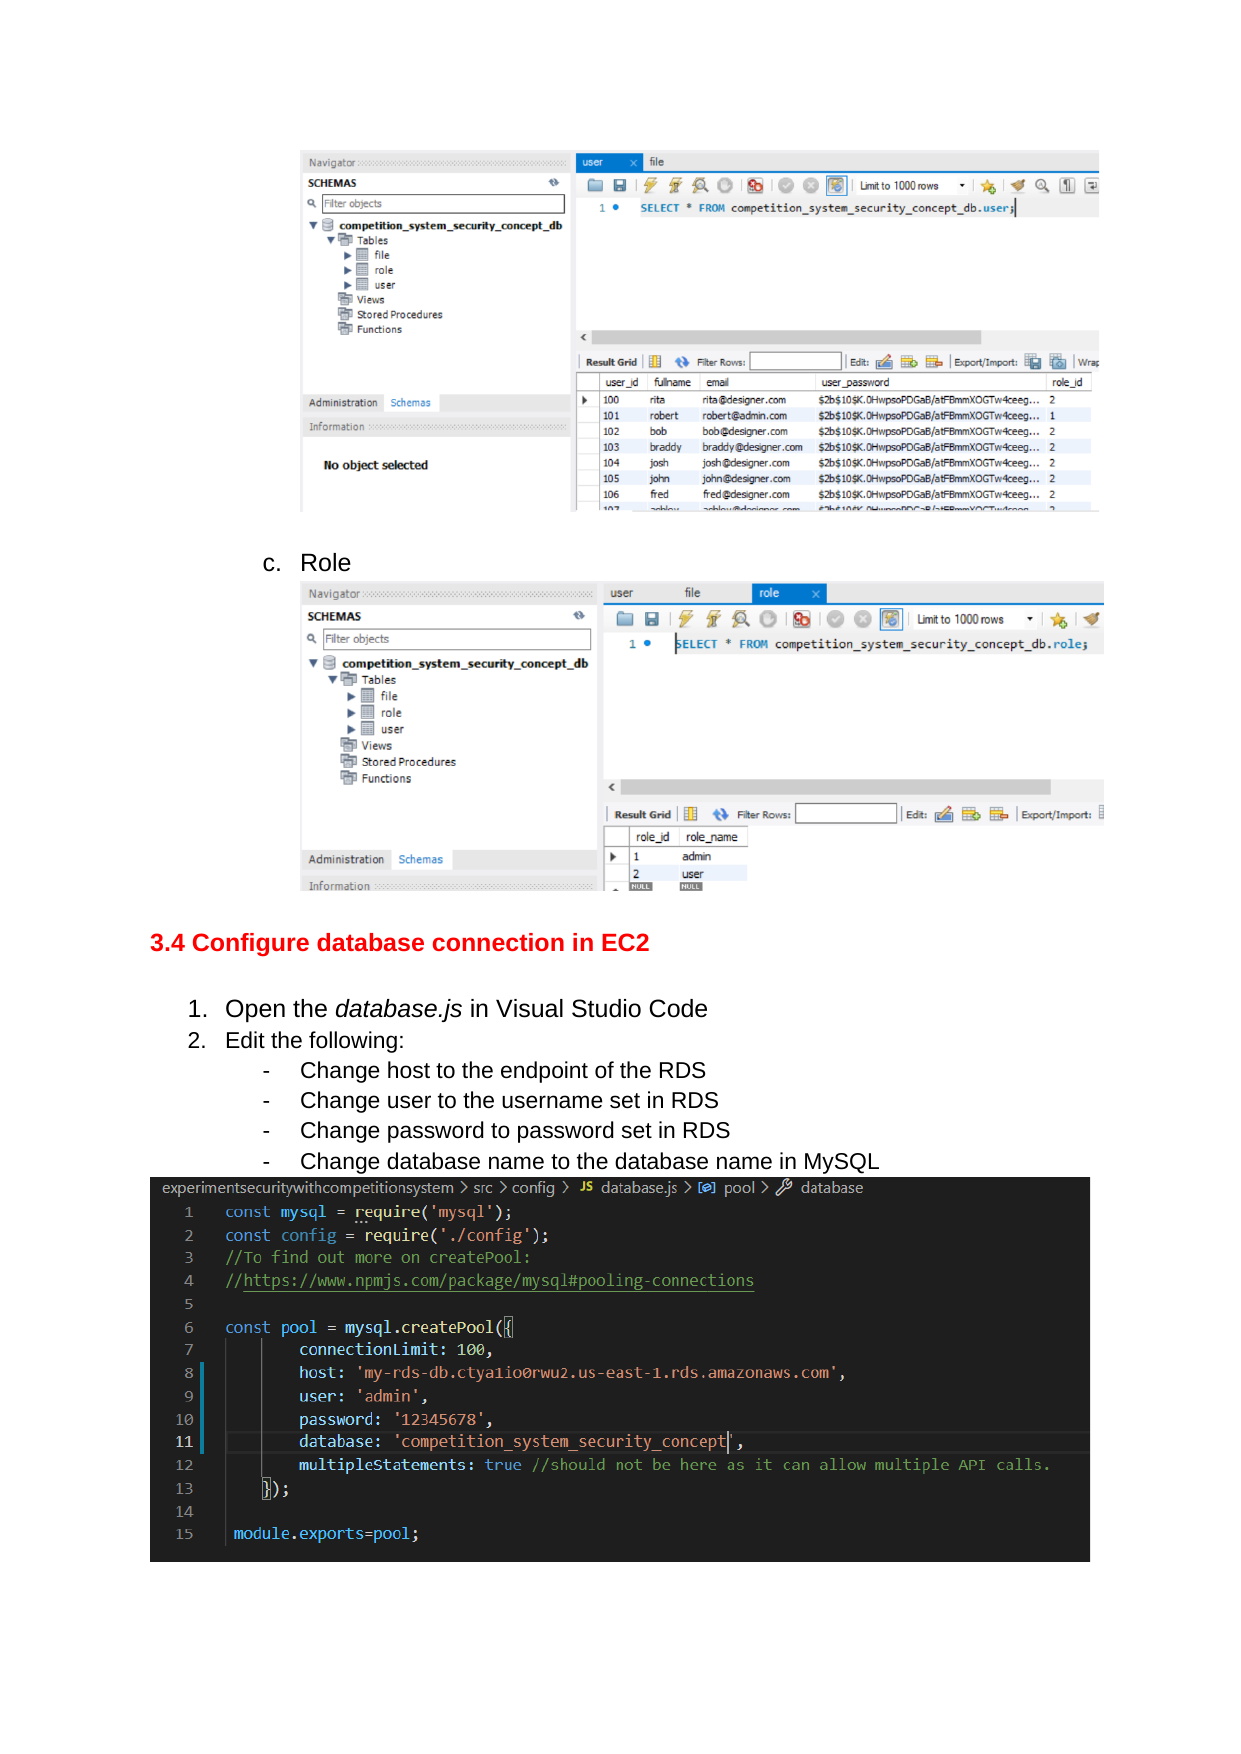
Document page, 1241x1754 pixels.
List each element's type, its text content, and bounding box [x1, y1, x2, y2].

list Open the database.js in Visual Studio Code [187, 994, 1090, 1022]
picture [150, 1177, 1091, 1562]
text 3.4 Configure database connection in EC2 [150, 928, 1090, 956]
list Change password to password set in RDS [262, 1117, 1090, 1144]
list Role [262, 548, 1090, 577]
picture [300, 581, 1104, 891]
picture [300, 150, 1100, 512]
list Change user to the username set in RDS [262, 1087, 1090, 1113]
list Edit the following: [187, 1027, 1090, 1053]
list Change host to the endpoint of the RDS [262, 1057, 1090, 1083]
list Change database name to the database name in MySQL [262, 1148, 1090, 1174]
